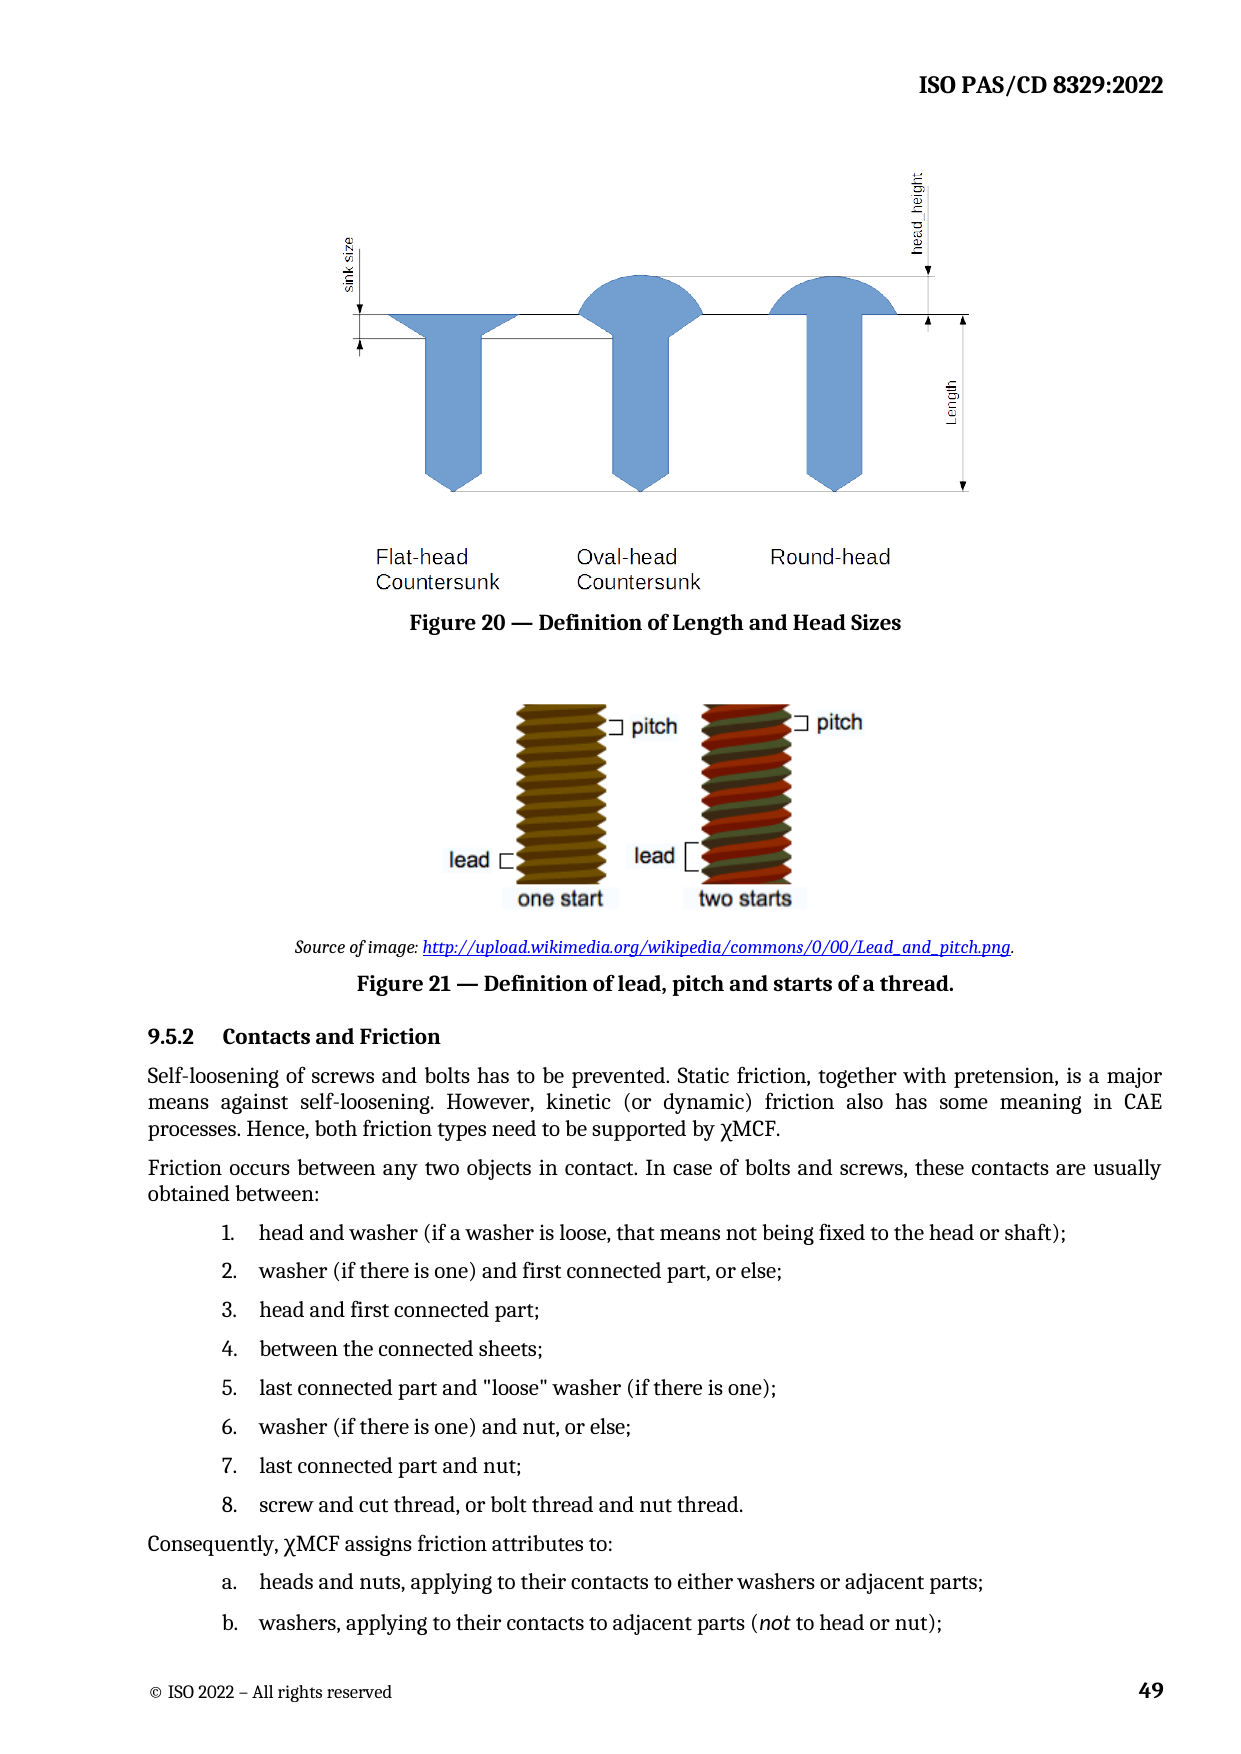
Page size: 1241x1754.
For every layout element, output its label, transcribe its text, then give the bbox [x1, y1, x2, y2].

text Consequently, χMCF assigns friction attributes to: [148, 1530, 1163, 1557]
text Friction occurs between any two objects in contact. In case of bolts and screws, these contacts are usually obtained between: [148, 1154, 1163, 1207]
text Self-loosening of screws and bolts has to be prevented. Static friction, together with pretension, is a major means against self-loosening. However, kinetic (or dynamic) friction also has some meaning in CAE processes. Hence, both friction types need to be supported by χMCF. [148, 1063, 1163, 1142]
list washers, applying to their contacts to adjacent parts (not to head or nut); [222, 1608, 1163, 1636]
picture [431, 696, 880, 921]
list last connected part and "loose" washer (if there is one); [222, 1375, 1163, 1401]
list last connected part and nut; [222, 1453, 1163, 1479]
list between the connected sheets; [222, 1336, 1163, 1362]
text Source of image: http://upload.wikimedia.org/wikipedia/commons/0/00/Lead_and_pitch.png. [148, 933, 1163, 958]
text Figure 21 — Definition of lead, pitch and starts of a thread. [148, 970, 1163, 997]
list head and first connected part; [222, 1297, 1163, 1323]
subtitle Contacts and Friction [148, 1024, 1163, 1050]
list head and washer (if a washer is loose, that means not being fixed to the head or shaft); [222, 1219, 1163, 1246]
list heads and nuts, applying to their contacts to either washers or adjacent parts; [222, 1569, 1163, 1596]
list washer (if there is one) and nut, or else; [222, 1414, 1163, 1440]
text Figure 20 — Definition of Length and Head Sizes [148, 610, 1163, 636]
list washer (if there is one) and first connected part, or else; [222, 1258, 1163, 1285]
picture [342, 173, 969, 598]
list screw and cut thread, or bolt thread and nut thread. [222, 1491, 1163, 1518]
